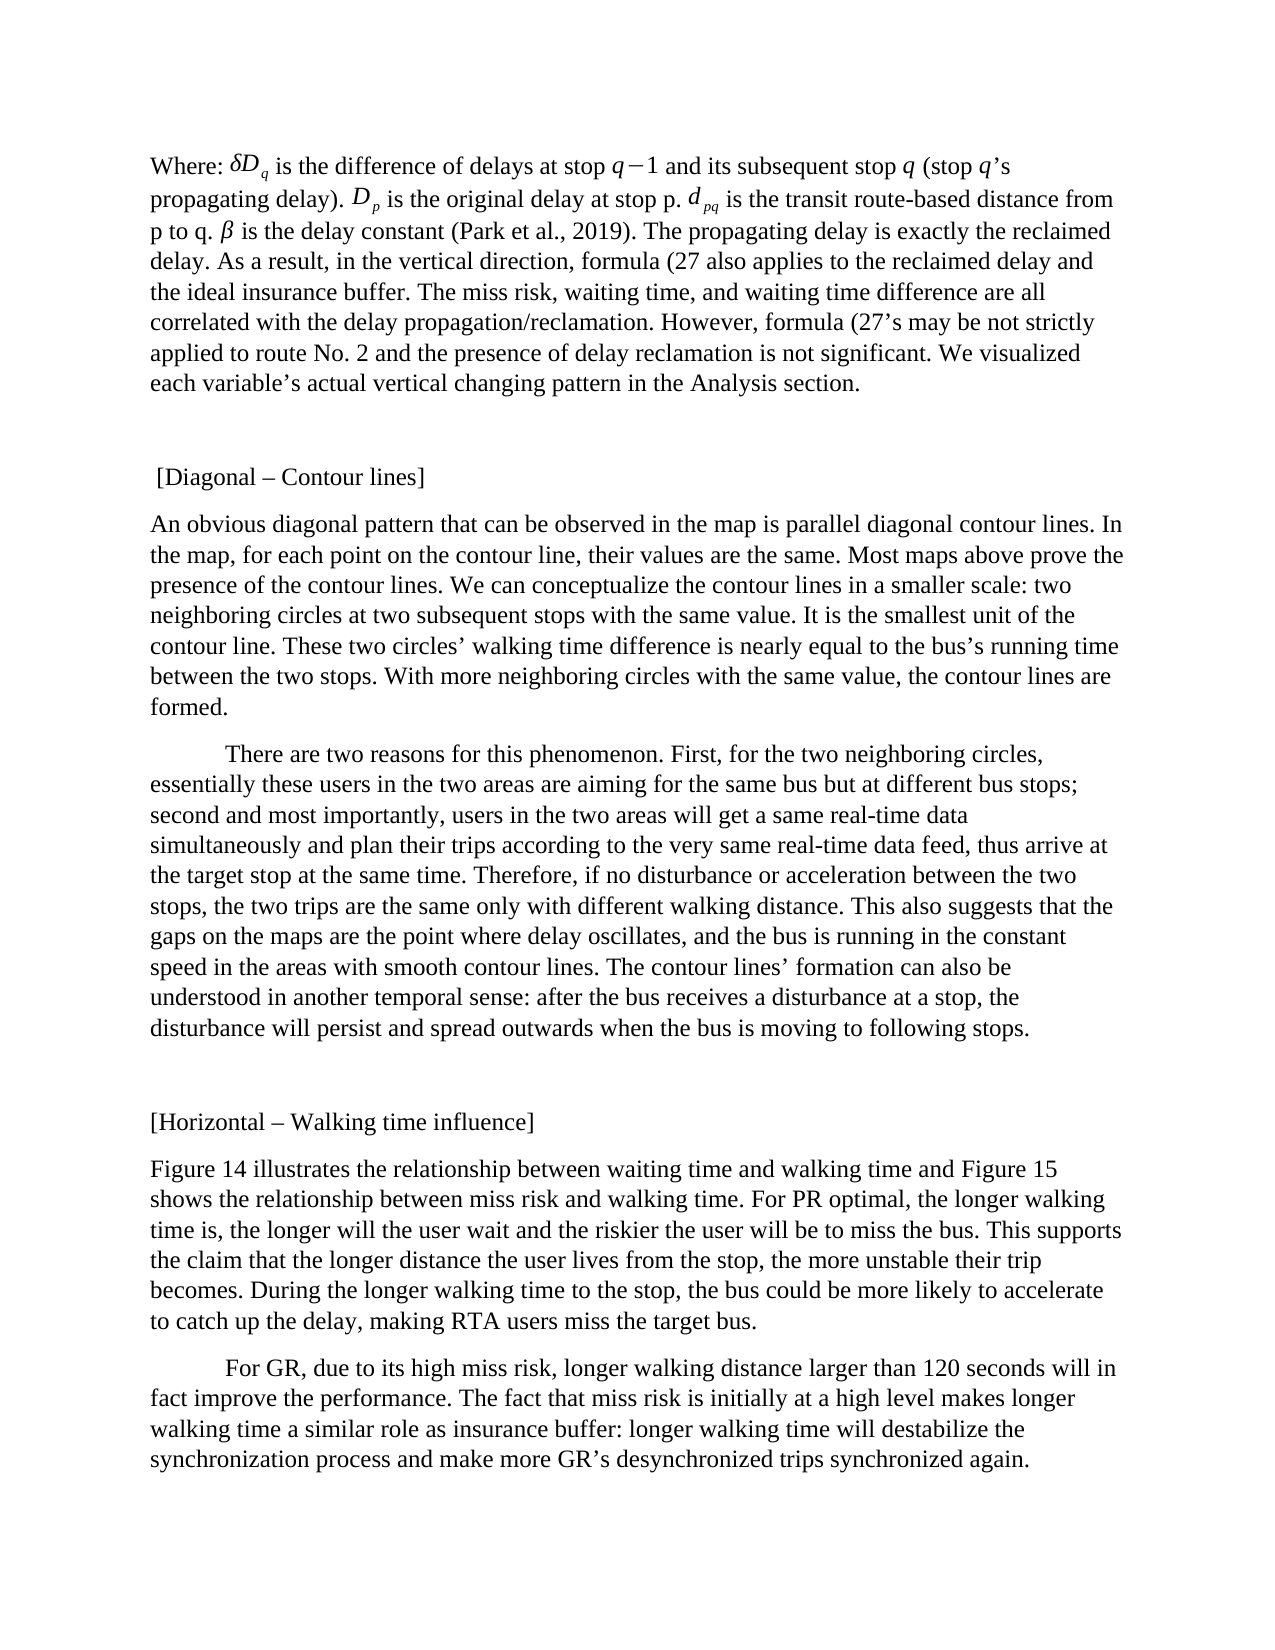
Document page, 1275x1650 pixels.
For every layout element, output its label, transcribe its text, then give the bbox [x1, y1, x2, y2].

text There are two reasons for this phenomenon. First, for the two neighboring circles, essentially these users in the two areas are aiming for the same bus but at different bus stops; second and most importantly, users in the two areas will get a same real-time data simultaneously and plan their trips according to the very same real-time data feed, thus arrive at the target stop at the same time. Therefore, if no disturbance or acceleration between the two stops, the two trips are the same only with different walking distance. This also suggests that the gaps on the maps are the point where delay oscillates, and the bus is running in the constant speed in the areas with smooth contour lines. The contour lines’ formation can also be understood in another temporal sense: after the bus receives a disturbance at a stop, the disturbance will persist and spread outwards when the bus is moving to following stops. [150, 739, 1125, 1041]
text [Diagonal – Contour lines] [150, 462, 1125, 491]
text illustrates the relationship between waiting time and walking time and shows the relationship between miss risk and walking time. For PR optimal, the longer walking time is, the longer will the user wait and the riskier the user will be to miss the bus. This supports the claim that the longer distance the user lives from the stop, the more unstable their trip becomes. During the longer walking time to the stop, the bus could be more likely to accelerate to catch up the delay, making RTA users miss the target bus. [150, 1154, 1125, 1335]
text An obvious diagonal pattern that can be observed in the map is parallel diagonal contour lines. In the map, for each point on the contour line, their values are the same. Most maps above prove the presence of the contour lines. We can conceptualize the contour lines in a smaller scale: two neighboring circles at two subsequent stops with the same value. It is the smallest unit of the contour line. These two circles’ walking time difference is nearly equal to the bus’s running time between the two stops. With more neighboring circles with the same value, the contour lines are formed. [150, 509, 1125, 721]
text For GR, due to its high miss risk, longer walking distance larger than 120 seconds will in fact improve the performance. The fact that miss risk is initially at a high level makes longer walking time a similar role as insurance buffer: longer walking time will destabilize the synchronization process and make more GR’s desynchronized trips synchronized again. [150, 1353, 1125, 1473]
text [Horizontal – Walking time influence] [150, 1107, 1125, 1136]
